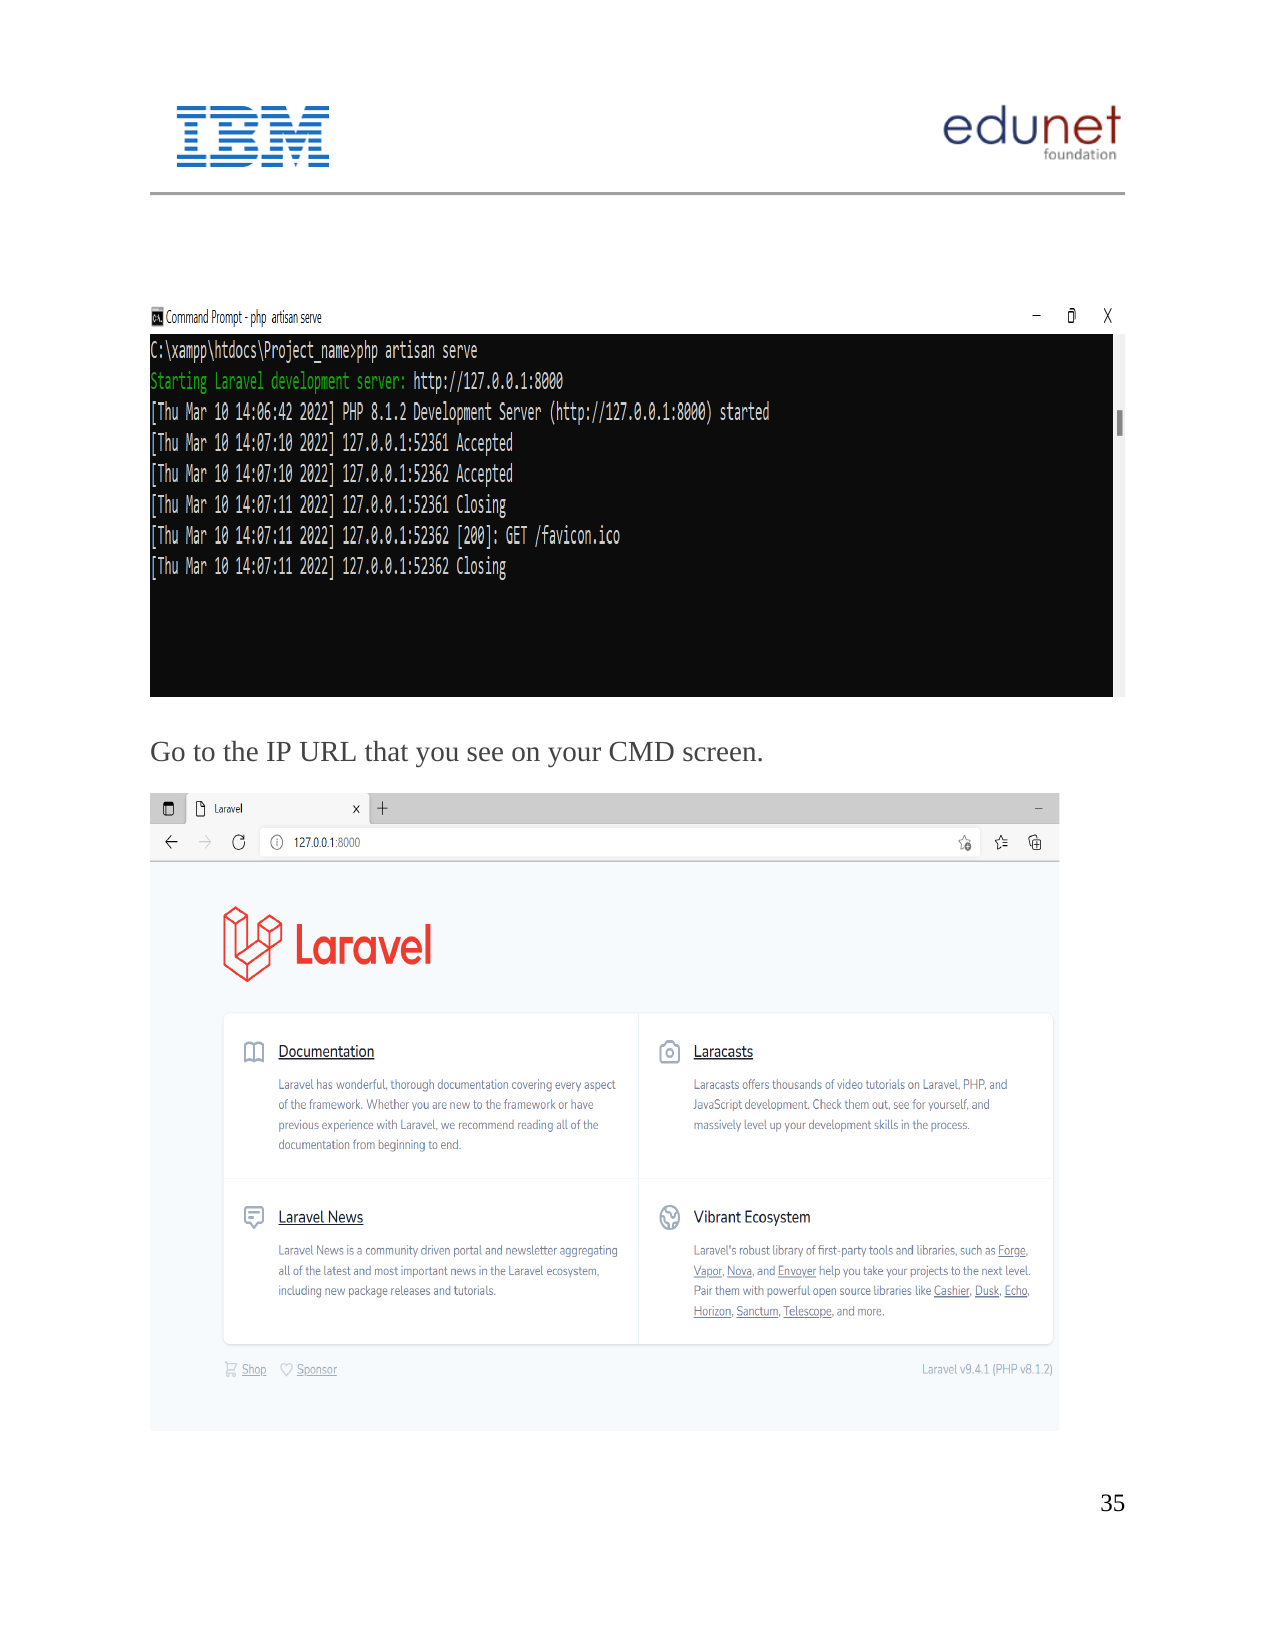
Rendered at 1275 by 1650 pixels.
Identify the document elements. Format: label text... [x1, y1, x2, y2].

picture [150, 793, 1060, 1431]
picture [941, 95, 1125, 167]
picture [176, 106, 329, 167]
picture [150, 299, 1125, 697]
subtitle Go to the IP URL that you see on your CMD screen. [150, 734, 1125, 768]
